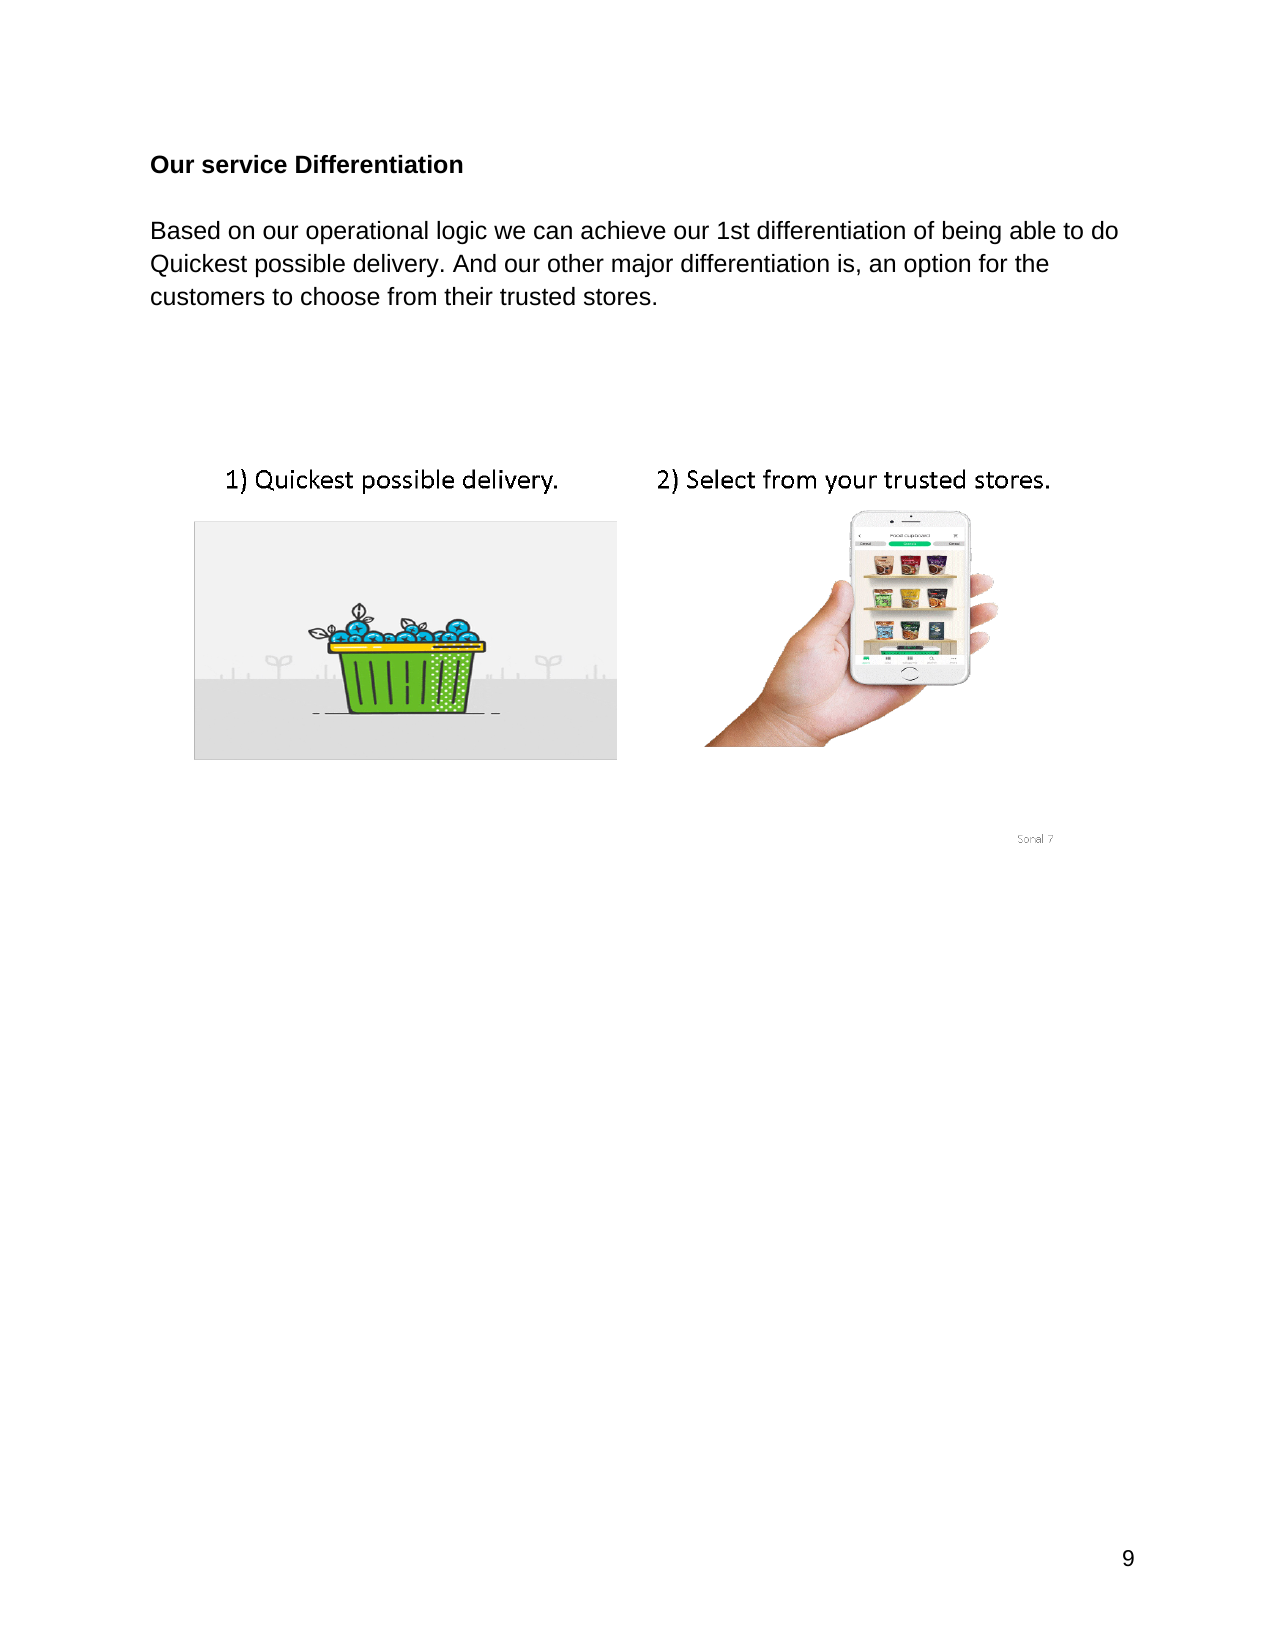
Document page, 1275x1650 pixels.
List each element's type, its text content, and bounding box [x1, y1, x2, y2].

text Based on our operational logic we can achieve our 1st differentiation of being able to do Quickest possible delivery. And our other major differentiation is, an option for the customers to choose from their trusted stores. [150, 216, 1134, 311]
picture [150, 315, 1125, 863]
text Our service Differentiation [150, 150, 1134, 179]
